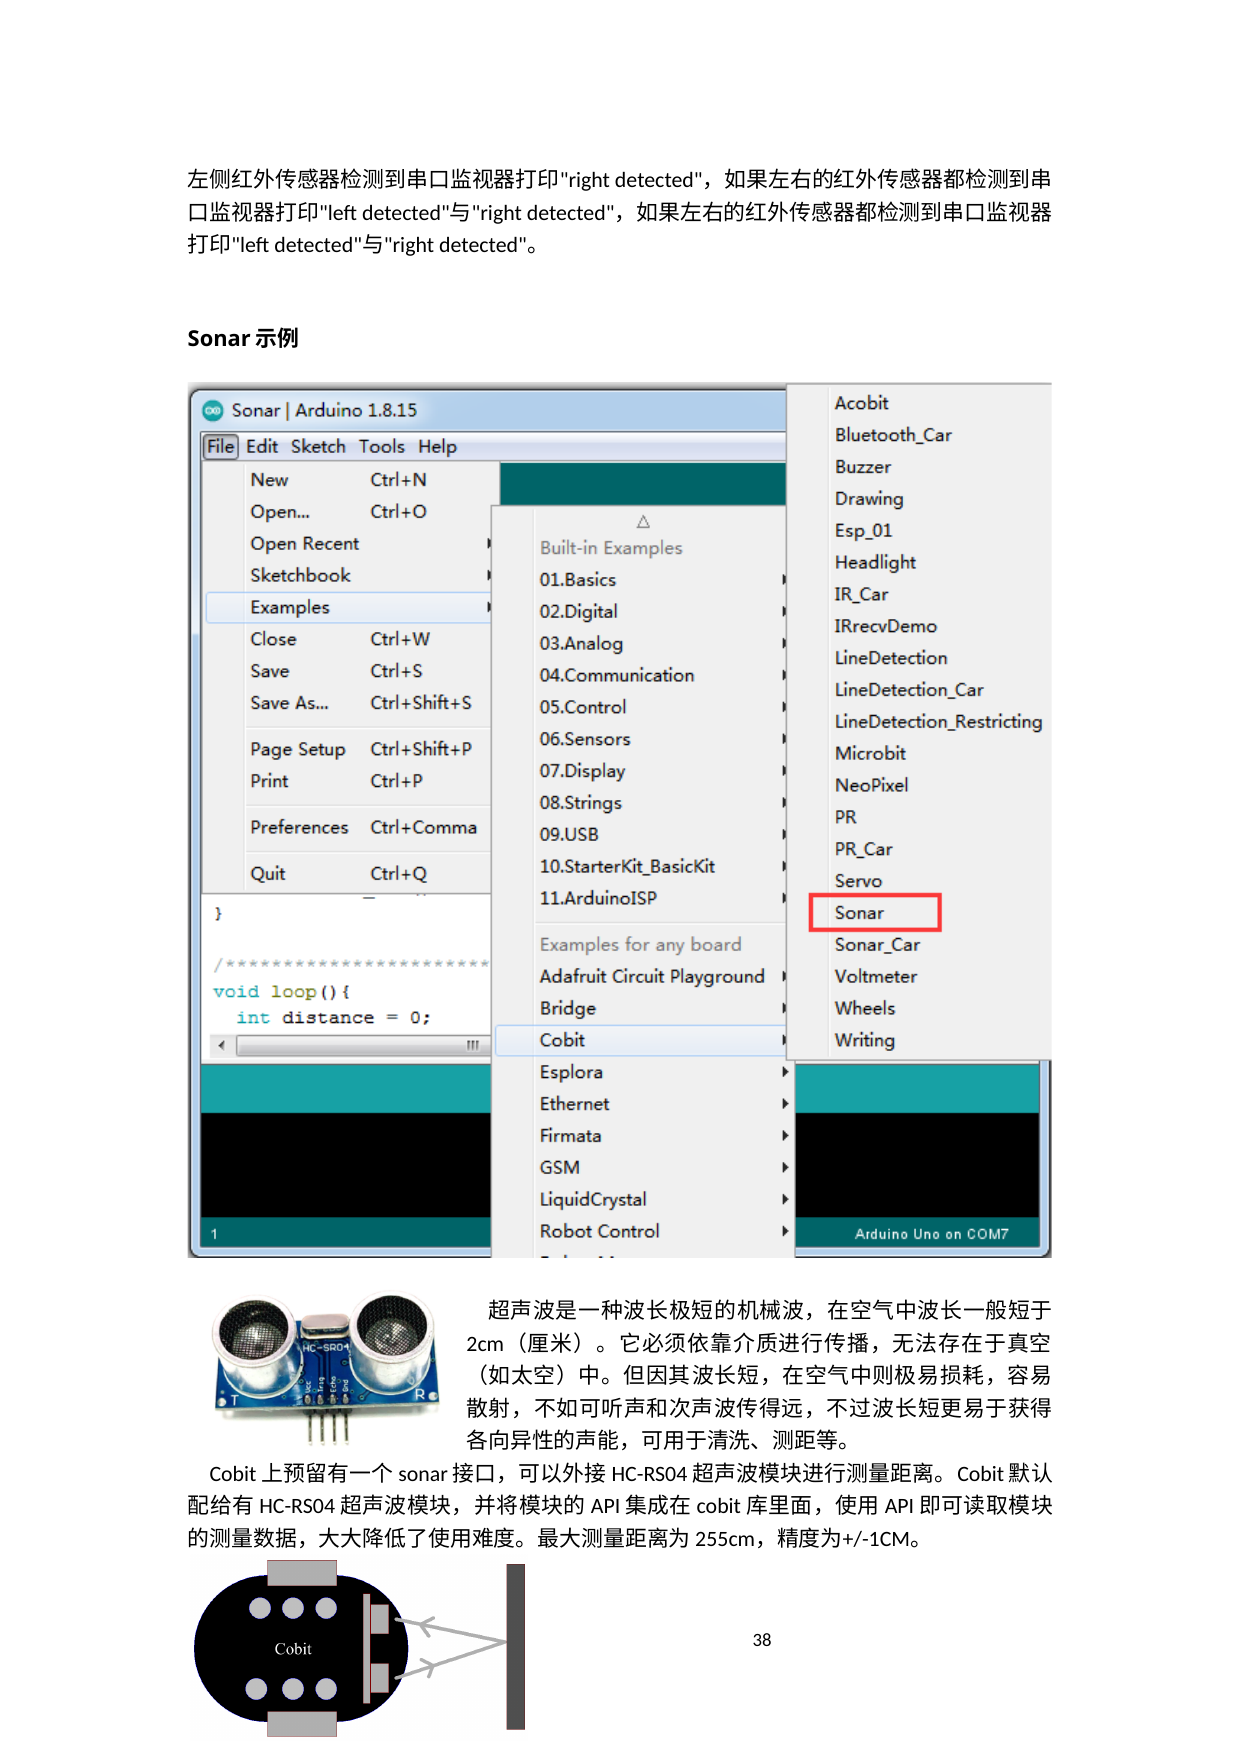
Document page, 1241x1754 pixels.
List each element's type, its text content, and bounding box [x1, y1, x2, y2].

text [187, 162, 1053, 259]
subtitle Sonar示例 [187, 321, 1053, 354]
picture [187, 382, 1052, 1258]
picture [205, 1285, 448, 1450]
picture [190, 1554, 529, 1741]
text Cobit上预留有一个sonar接口，可以外接HC-RS04超声波模块进行测量距离。Cobit默认配给有HC-RS04超声波模块，并将模块的API集成在cobit库里面，使用API即可读取模块的测量数据，大大降低了使用难度。最大测量距离为255cm，精度为+/-1CM。 [187, 1455, 1053, 1553]
